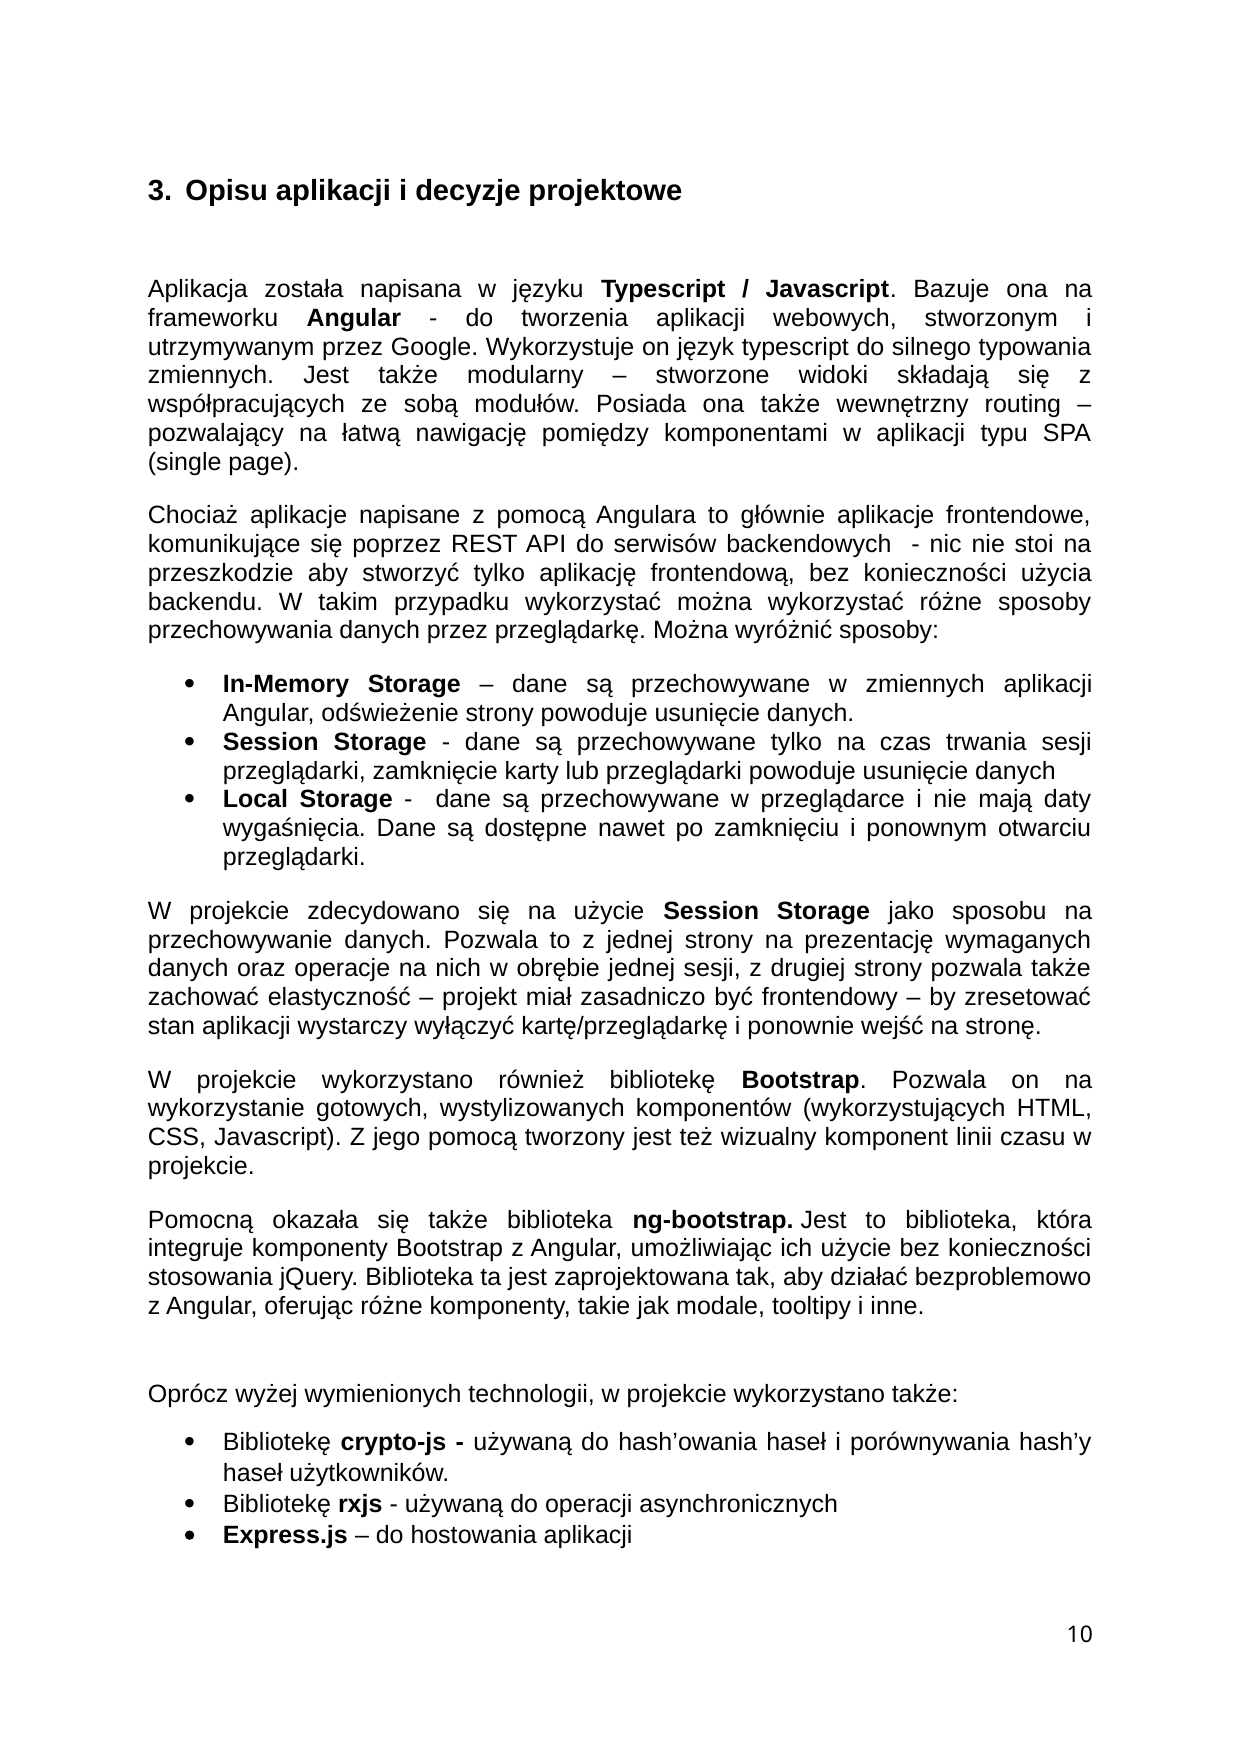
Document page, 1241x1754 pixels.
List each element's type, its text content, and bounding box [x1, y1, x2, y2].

text W projekcie zdecydowano się na użycie Session Storage jako sposobu na przechowywanie danych. Pozwala to z jednej strony na prezentację wymaganych danych oraz operacje na nich w obrębie jednej sesji, z drugiej strony pozwala także zachować elastyczność – projekt miał zasadniczo być frontendowy – by zresetować stan aplikacji wystarczy wyłączyć kartę/przeglądarkę i ponownie wejść na stronę. [148, 896, 1093, 1039]
list Session Storage - dane są przechowywane tylko na czas trwania sesji przeglądarki, zamknięcie karty lub przeglądarki powoduje usunięcie danych [185, 727, 1093, 784]
text W projekcie wykorzystano również bibliotekę Bootstrap. Pozwala on na wykorzystanie gotowych, wystylizowanych komponentów (wykorzystujących HTML, CSS, Javascript). Z jego pomocą tworzony jest też wizualny komponent linii czasu w projekcie. [148, 1064, 1093, 1179]
text Pomocną okazała się także biblioteka ng-bootstrap. Jest to biblioteka, która integruje komponenty Bootstrap z Angular, umożliwiając ich użycie bez konieczności stosowania jQuery. Biblioteka ta jest zaprojektowana tak, aby działać bezproblemowo z Angular, oferując różne komponenty, takie jak modale, tooltipy i inne. [148, 1204, 1093, 1319]
list Express.js – do hostowania aplikacji [185, 1520, 1093, 1549]
list Bibliotekę crypto-js - używaną do hash’owania haseł i porównywania hash’y haseł użytkowników. [185, 1427, 1093, 1487]
text Aplikacja została napisana w języku Typescript / Javascript. Bazuje ona na frameworku Angular - do tworzenia aplikacji webowych, stworzonym i utrzymywanym przez Google. Wykorzystuje on język typescript do silnego typowania zmiennych. Jest także modularny – stworzone widoki składają się z współpracujących ze sobą modułów. Posiada ona także wewnętrzny routing – pozwalający na łatwą nawigację pomiędzy komponentami w aplikacji typu SPA (single page). [148, 274, 1093, 476]
list Bibliotekę rxjs - używaną do operacji asynchronicznych [185, 1489, 1093, 1518]
text Oprócz wyżej wymienionych technologii, w projekcie wykorzystano także: [148, 1379, 1093, 1408]
list Local Storage - dane są przechowywane w przeglądarce i nie mają daty wygaśnięcia. Dane są dostępne nawet po zamknięciu i ponownym otwarciu przeglądarki. [185, 784, 1093, 871]
text Chociaż aplikacje napisane z pomocą Angulara to głównie aplikacje frontendowe, komunikujące się poprzez REST API do serwisów backendowych - nic nie stoi na przeszkodzie aby stworzyć tylko aplikację frontendową, bez konieczności użycia backendu. W takim przypadku wykorzystać można wykorzystać różne sposoby przechowywania danych przez przeglądarkę. Można wyróżnić sposoby: [148, 501, 1093, 644]
list Opisu aplikacji i decyzje projektowe [148, 173, 1093, 206]
list In-Memory Storage – dane są przechowywane w zmiennych aplikacji Angular, odświeżenie strony powoduje usunięcie danych. [185, 669, 1093, 727]
